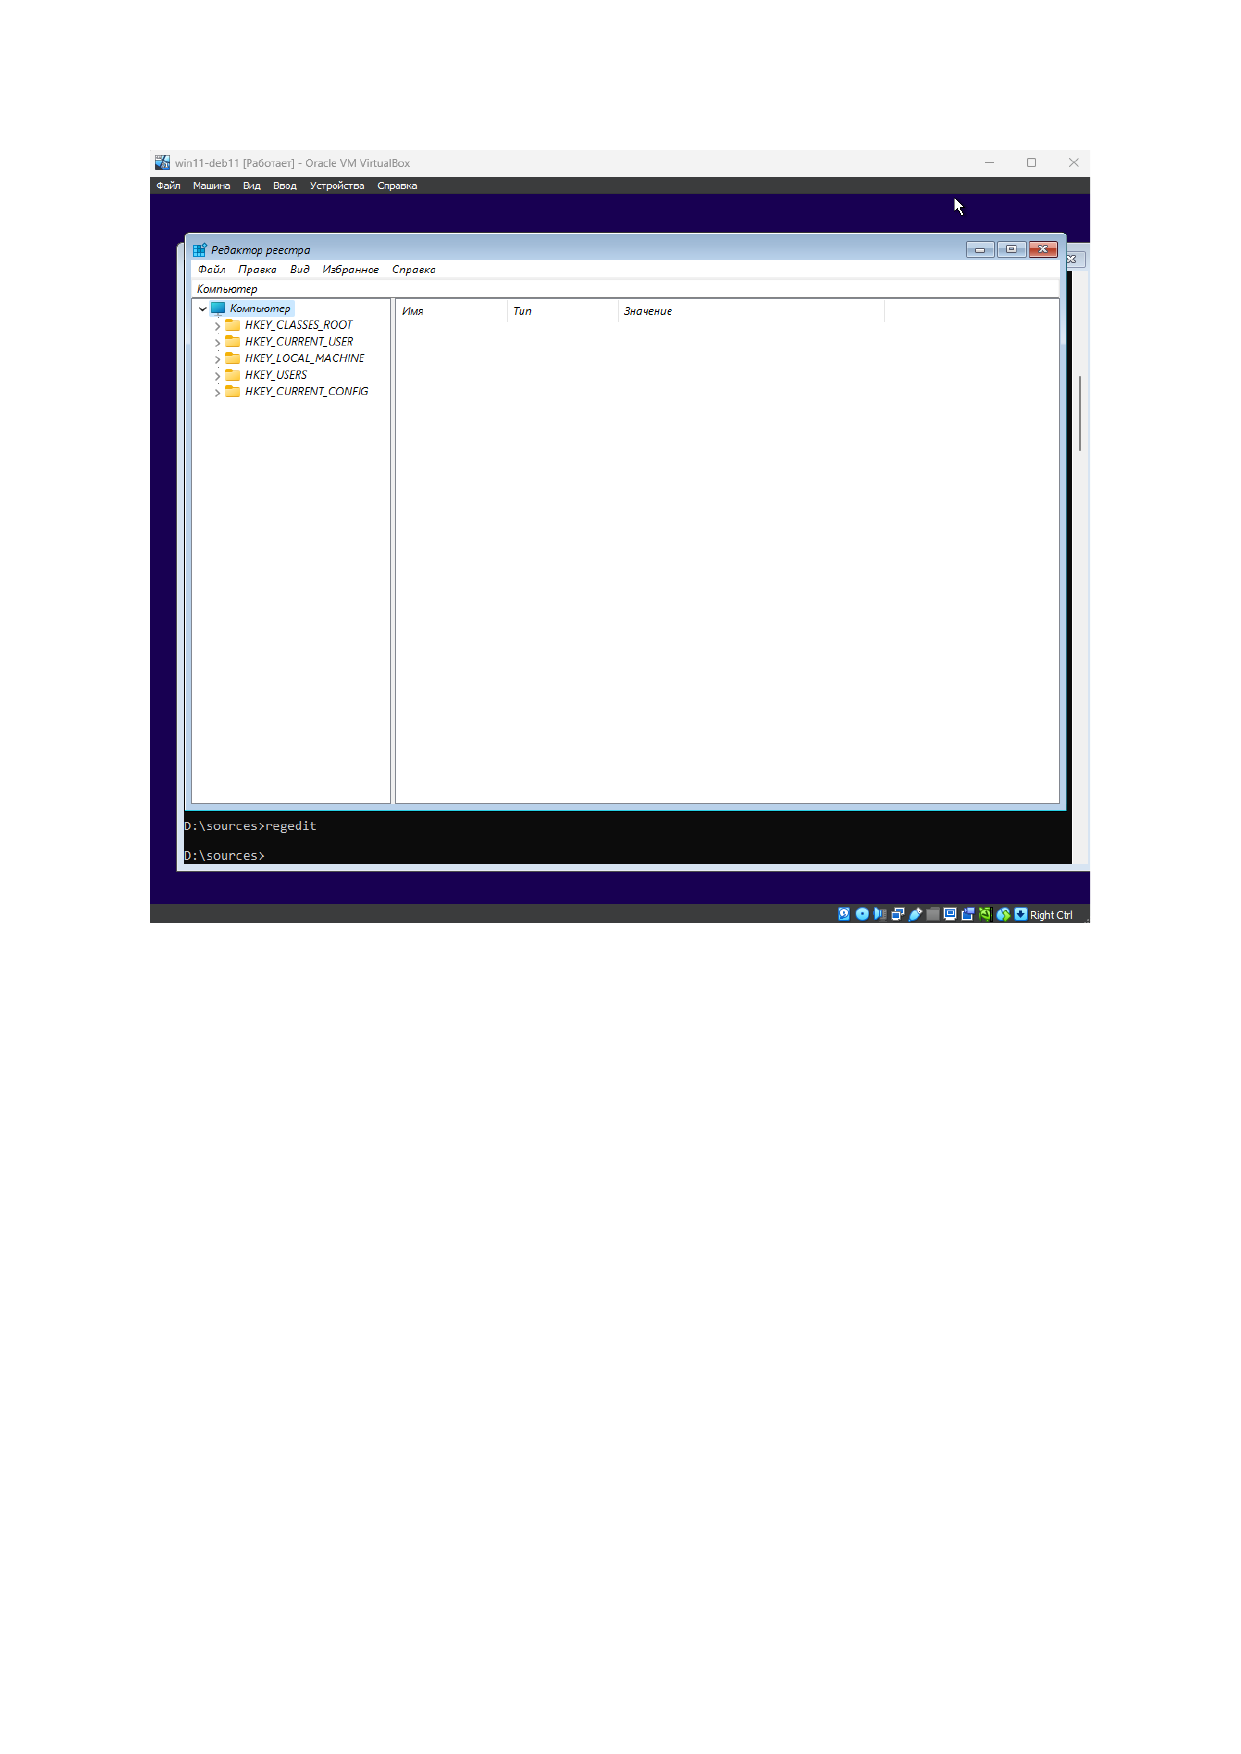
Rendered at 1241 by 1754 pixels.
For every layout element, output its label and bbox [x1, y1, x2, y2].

picture [150, 150, 1091, 923]
